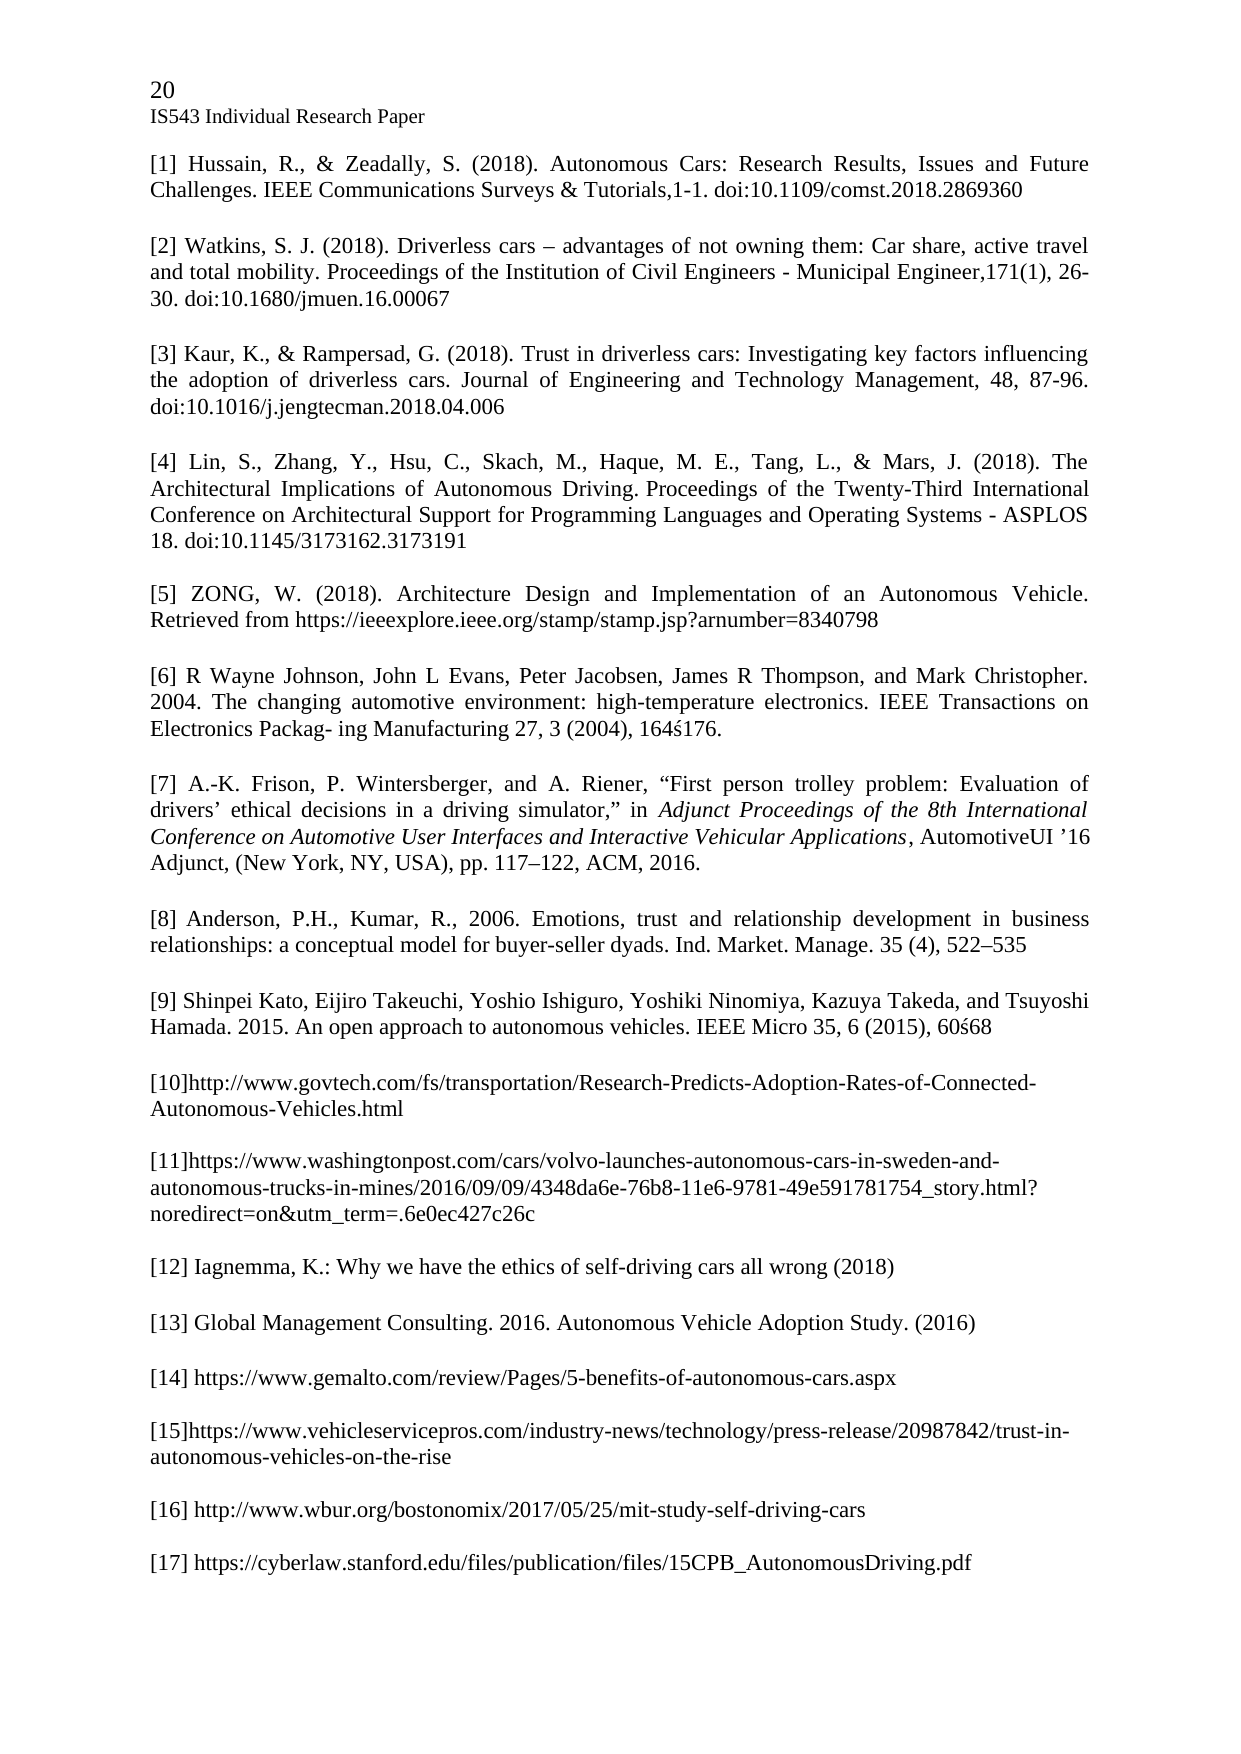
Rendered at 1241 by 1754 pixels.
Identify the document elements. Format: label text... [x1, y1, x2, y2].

text [3] Kaur, K., & Rampersad, G. (2018). Trust in driverless cars: Investigating key factors influencing the adoption of driverless cars. Journal of Engineering and Technology Management, 48, 87-96. doi:10.1016/j.jengtecman.2018.04.006 [150, 340, 1090, 419]
text [10]http://www.govtech.com/fs/transportation/Research-Predicts-Adoption-Rates-of-Connected-Autonomous-Vehicles.html [150, 1068, 1090, 1121]
text [5] ZONG, W. (2018). Architecture Design and Implementation of an Autonomous Vehicle. Retrieved from https://ieeexplore.ieee.org/stamp/stamp.jsp?arnumber=8340798 [150, 580, 1090, 633]
text [6] R Wayne Johnson, John L Evans, Peter Jacobsen, James R Thompson, and Mark Christopher. 2004. The changing automotive environment: high-temperature electronics. IEEE Transactions on Electronics Packag- ing Manufacturing 27, 3 (2004), 164ś176. [150, 662, 1090, 741]
text [14] https://www.gemalto.com/review/Pages/5-benefits-of-autonomous-cars.aspx [150, 1364, 1090, 1390]
text [12] Iagnemma, K.: Why we have the ethics of self-driving cars all wrong (2018) [150, 1253, 1090, 1279]
text [7] A.-K. Frison, P. Wintersberger, and A. Riener, “First person trolley problem: Evaluation of drivers’ ethical decisions in a driving simulator,” in Adjunct Proceedings of the 8th International Conference on Automotive User Interfaces and Interactive Vehicular Applications, AutomotiveUI ’16 Adjunct, (New York, NY, USA), pp. 117–122, ACM, 2016. [150, 770, 1090, 876]
text [8] Anderson, P.H., Kumar, R., 2006. Emotions, trust and relationship development in business relationships: a conceptual model for buyer-seller dyads. Ind. Market. Manage. 35 (4), 522–535 [150, 905, 1090, 957]
text [15]https://www.vehicleservicepros.com/industry-news/technology/press-release/20987842/trust-in-autonomous-vehicles-on-the-rise [150, 1417, 1090, 1469]
text [4] Lin, S., Zhang, Y., Hsu, C., Skach, M., Haque, M. E., Tang, L., & Mars, J. (2018). The Architectural Implications of Autonomous Driving. Proceedings of the Twenty-Third International Conference on Architectural Support for Programming Languages and Operating Systems - ASPLOS 18. doi:10.1145/3173162.3173191 [150, 448, 1090, 554]
text [16] http://www.wbur.org/bostonomix/2017/05/25/mit-study-self-driving-cars [150, 1496, 1090, 1522]
text [17] https://cyberlaw.stanford.edu/files/publication/files/15CPB_AutonomousDriving.pdf [150, 1548, 1090, 1575]
text [1] Hussain, R., & Zeadally, S. (2018). Autonomous Cars: Research Results, Issues and Future Challenges. IEEE Communications Surveys & Tutorials,1-1. doi:10.1109/comst.2018.2869360 [150, 150, 1090, 203]
text [13] Global Management Consulting. 2016. Autonomous Vehicle Adoption Study. (2016) [150, 1308, 1090, 1335]
text [11]https://www.washingtonpost.com/cars/volvo-launches-autonomous-cars-in-sweden-and-autonomous-trucks-in-mines/2016/09/09/4348da6e-76b8-11e6-9781-49e591781754_story.html?noredirect=on&utm_term=.6e0ec427c26c [150, 1148, 1090, 1227]
text [2] Watkins, S. J. (2018). Driverless cars – advantages of not owning them: Car share, active travel and total mobility. Proceedings of the Institution of Civil Engineers - Municipal Engineer,171(1), 26-30. doi:10.1680/jmuen.16.00067 [150, 232, 1090, 311]
text [9] Shinpei Kato, Eijiro Takeuchi, Yoshio Ishiguro, Yoshiki Ninomiya, Kazuya Takeda, and Tsuyoshi Hamada. 2015. An open approach to autonomous vehicles. IEEE Micro 35, 6 (2015), 60ś68 [150, 987, 1090, 1039]
